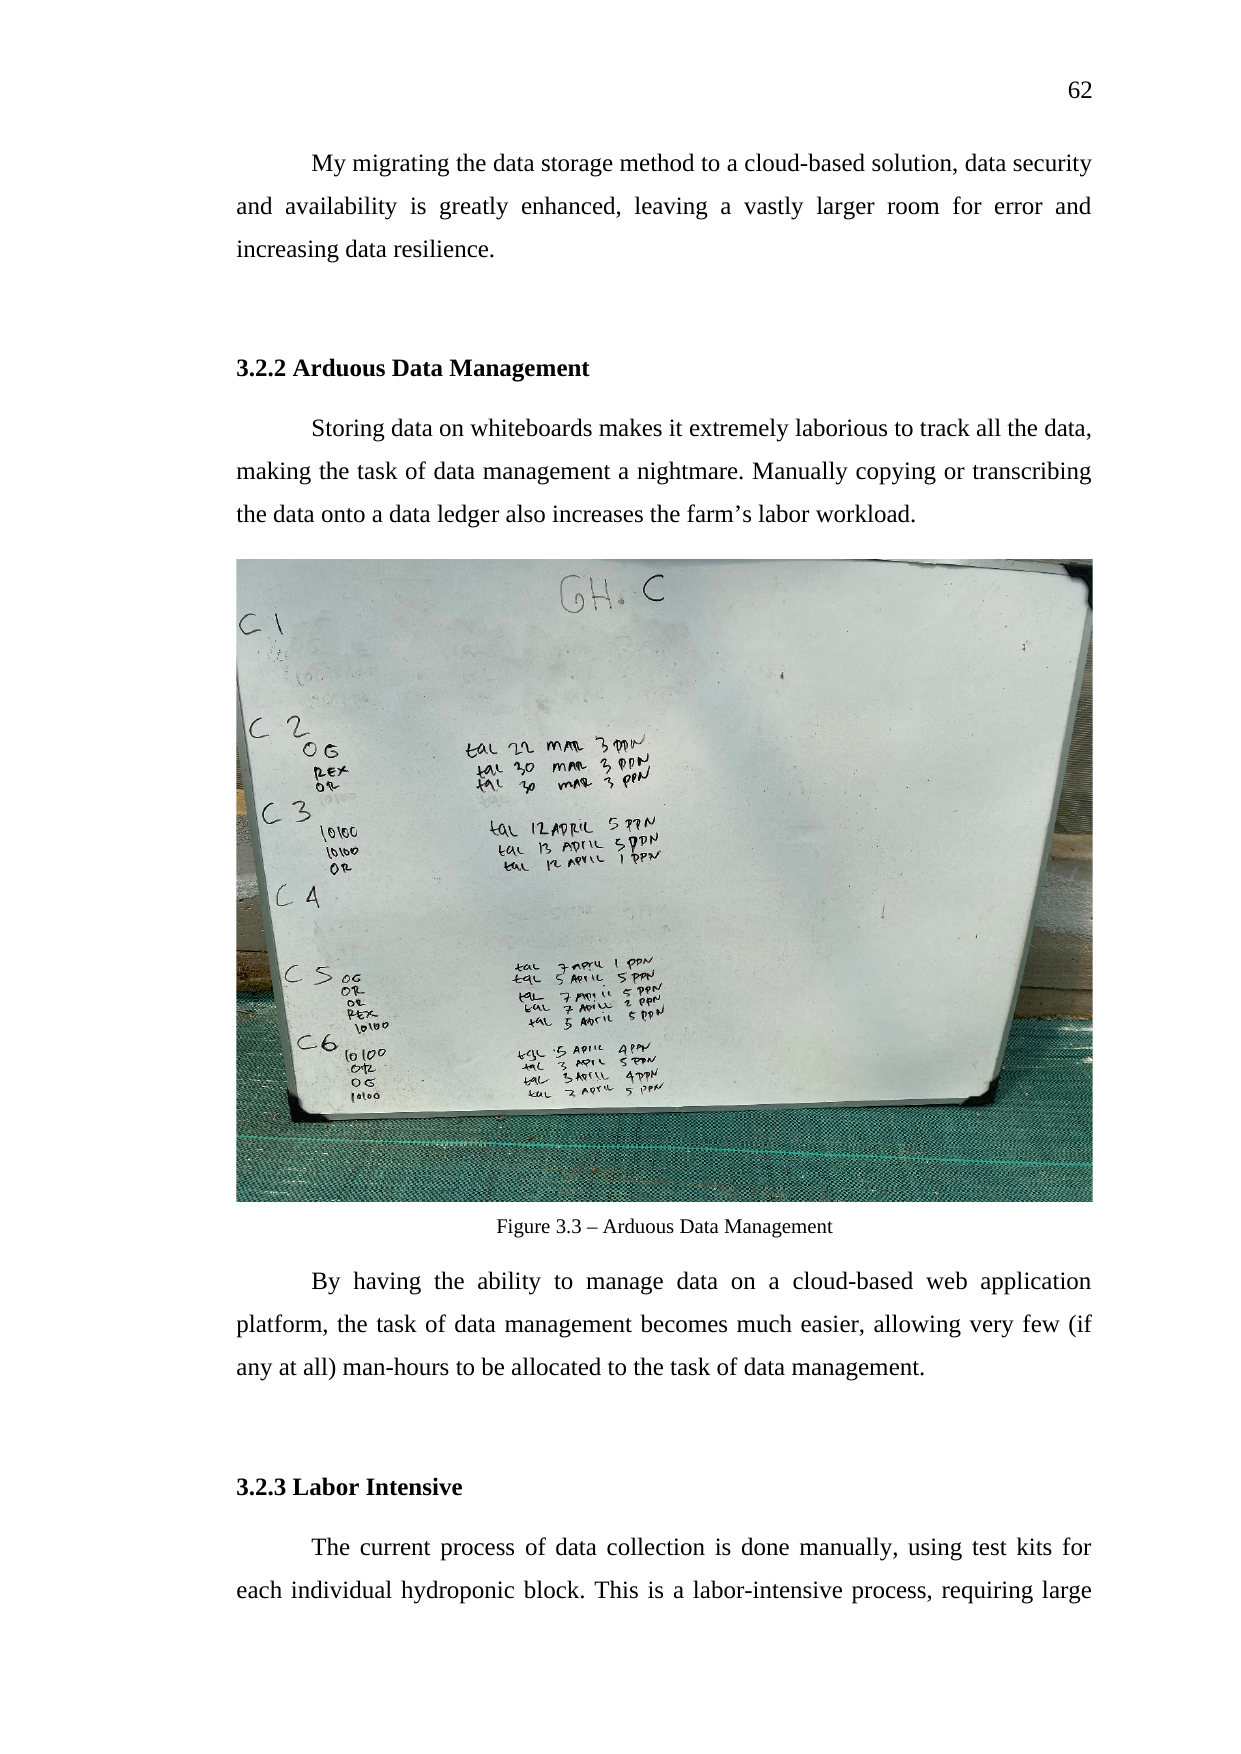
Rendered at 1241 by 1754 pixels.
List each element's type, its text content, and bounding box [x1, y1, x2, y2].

text Figure 3.3 – Arduous Data Management [236, 1202, 1092, 1238]
subtitle 3.2.2 Arduous Data Management [236, 353, 1092, 382]
text By having the ability to manage data on a cloud-based web application platform, the task of data management becomes much easier, allowing very few (if any at all) man-hours to be allocated to the task of data management. [236, 1266, 1092, 1381]
text Storing data on whiteboards makes it extremely laborious to track all the data, making the task of data management a nightmare. Manually copying or transcribing the data onto a data ledger also increases the farm’s labor workload. [236, 413, 1092, 528]
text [236, 1532, 1092, 1604]
picture [236, 559, 1093, 1202]
subtitle 3.2.3 Labor Intensive [236, 1472, 1092, 1501]
text My migrating the data storage method to a cloud-based solution, data security and availability is greatly enhanced, leaving a vastly larger room for error and increasing data resilience. [236, 148, 1092, 263]
